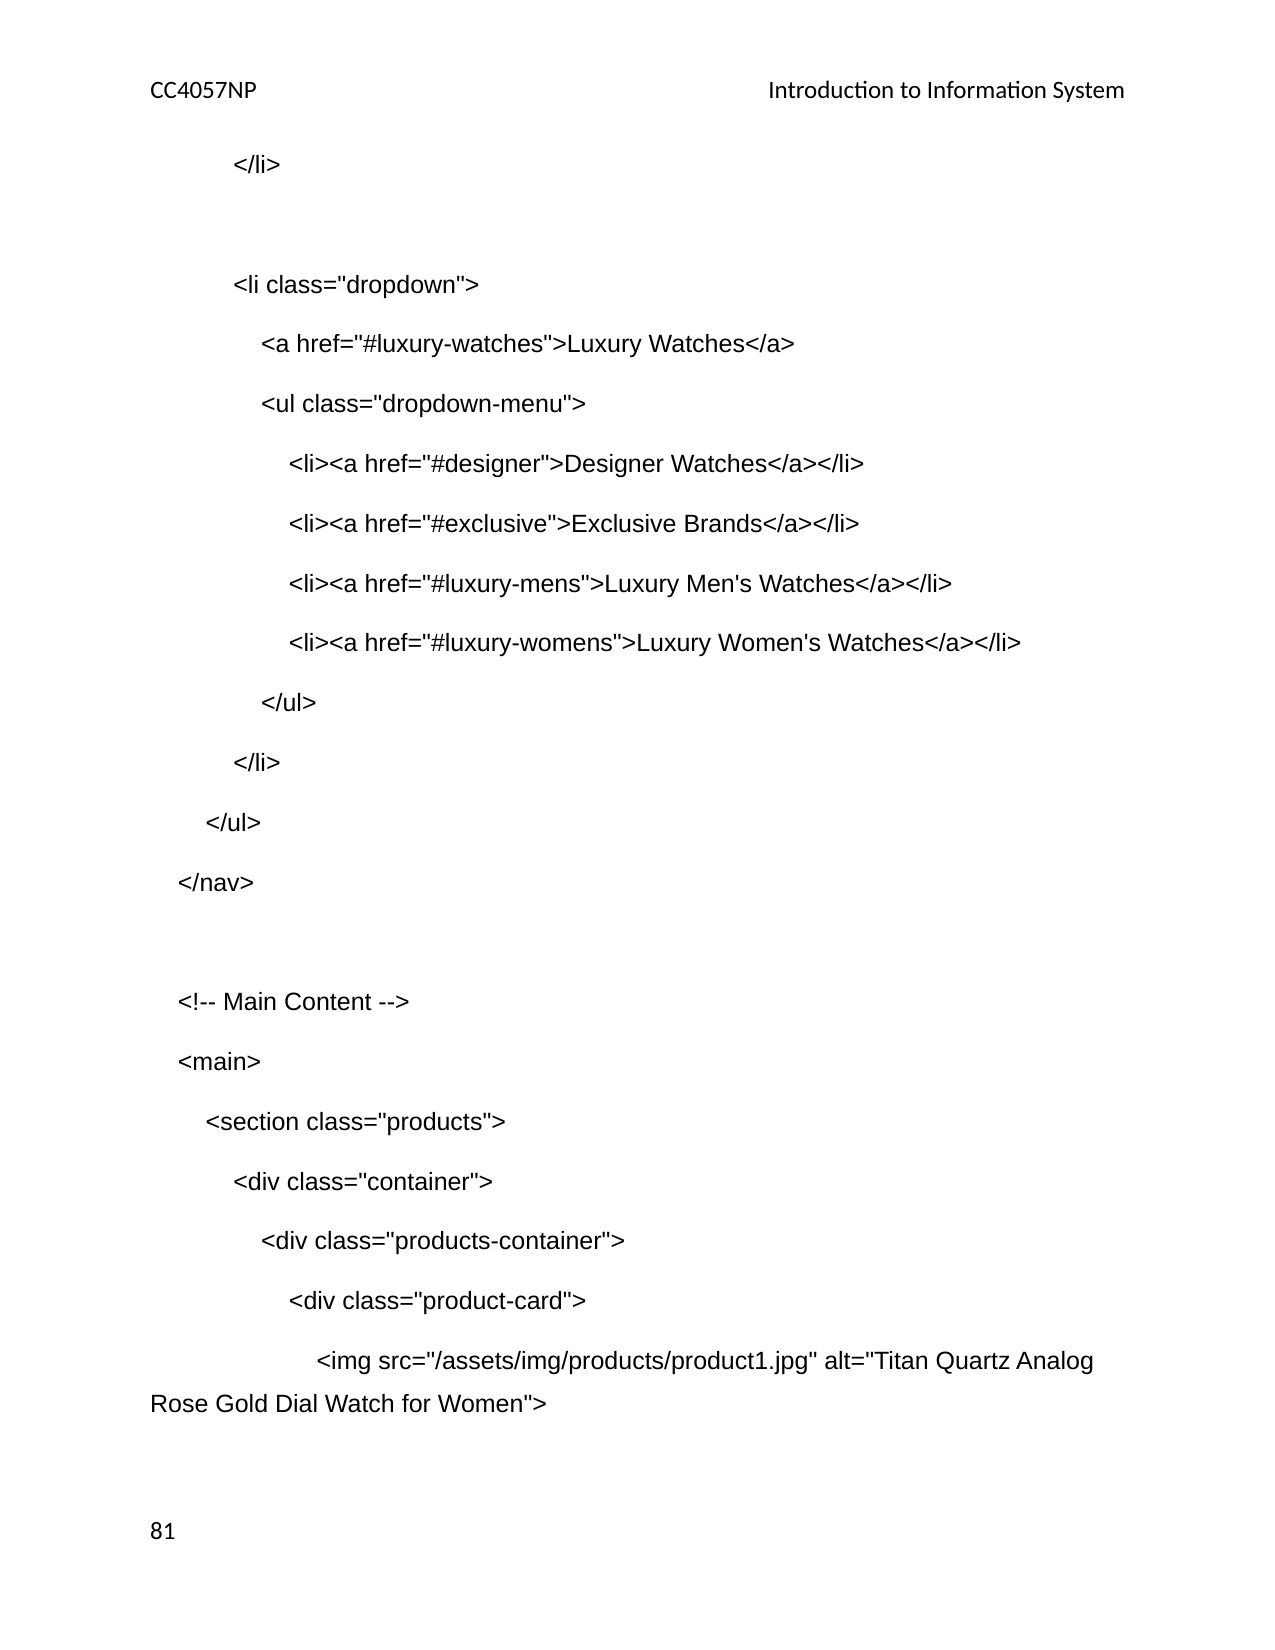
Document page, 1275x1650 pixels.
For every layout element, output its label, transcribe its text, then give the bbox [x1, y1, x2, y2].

text <a href="#luxury-watches">Luxury Watches</a> [150, 329, 1125, 358]
text </nav> [150, 867, 1125, 896]
text <li class="dropdown"> [150, 269, 1125, 298]
text <li><a href="#designer">Designer Watches</a></li> [150, 449, 1125, 478]
text </li> [150, 150, 1125, 179]
text <li><a href="#exclusive">Exclusive Brands</a></li> [150, 509, 1125, 537]
text <li><a href="#luxury-womens">Luxury Women's Watches</a></li> [150, 628, 1125, 657]
text <ul class="dropdown-menu"> [150, 389, 1125, 418]
text </ul> [150, 808, 1125, 836]
text </li> [150, 748, 1125, 777]
text <div class="product-card"> [150, 1286, 1125, 1315]
text <main> [150, 1047, 1125, 1076]
text <img src="/assets/img/products/product1.jpg" alt="Titan Quartz Analog Rose Gold Dial Watch for Women"> [150, 1346, 1125, 1418]
text <!-- Main Content --> [150, 987, 1125, 1016]
text <div class="container"> [150, 1166, 1125, 1195]
text <section class="products"> [150, 1107, 1125, 1135]
text <div class="products-container"> [150, 1226, 1125, 1255]
text <li><a href="#luxury-mens">Luxury Men's Watches</a></li> [150, 568, 1125, 597]
text </ul> [150, 688, 1125, 717]
